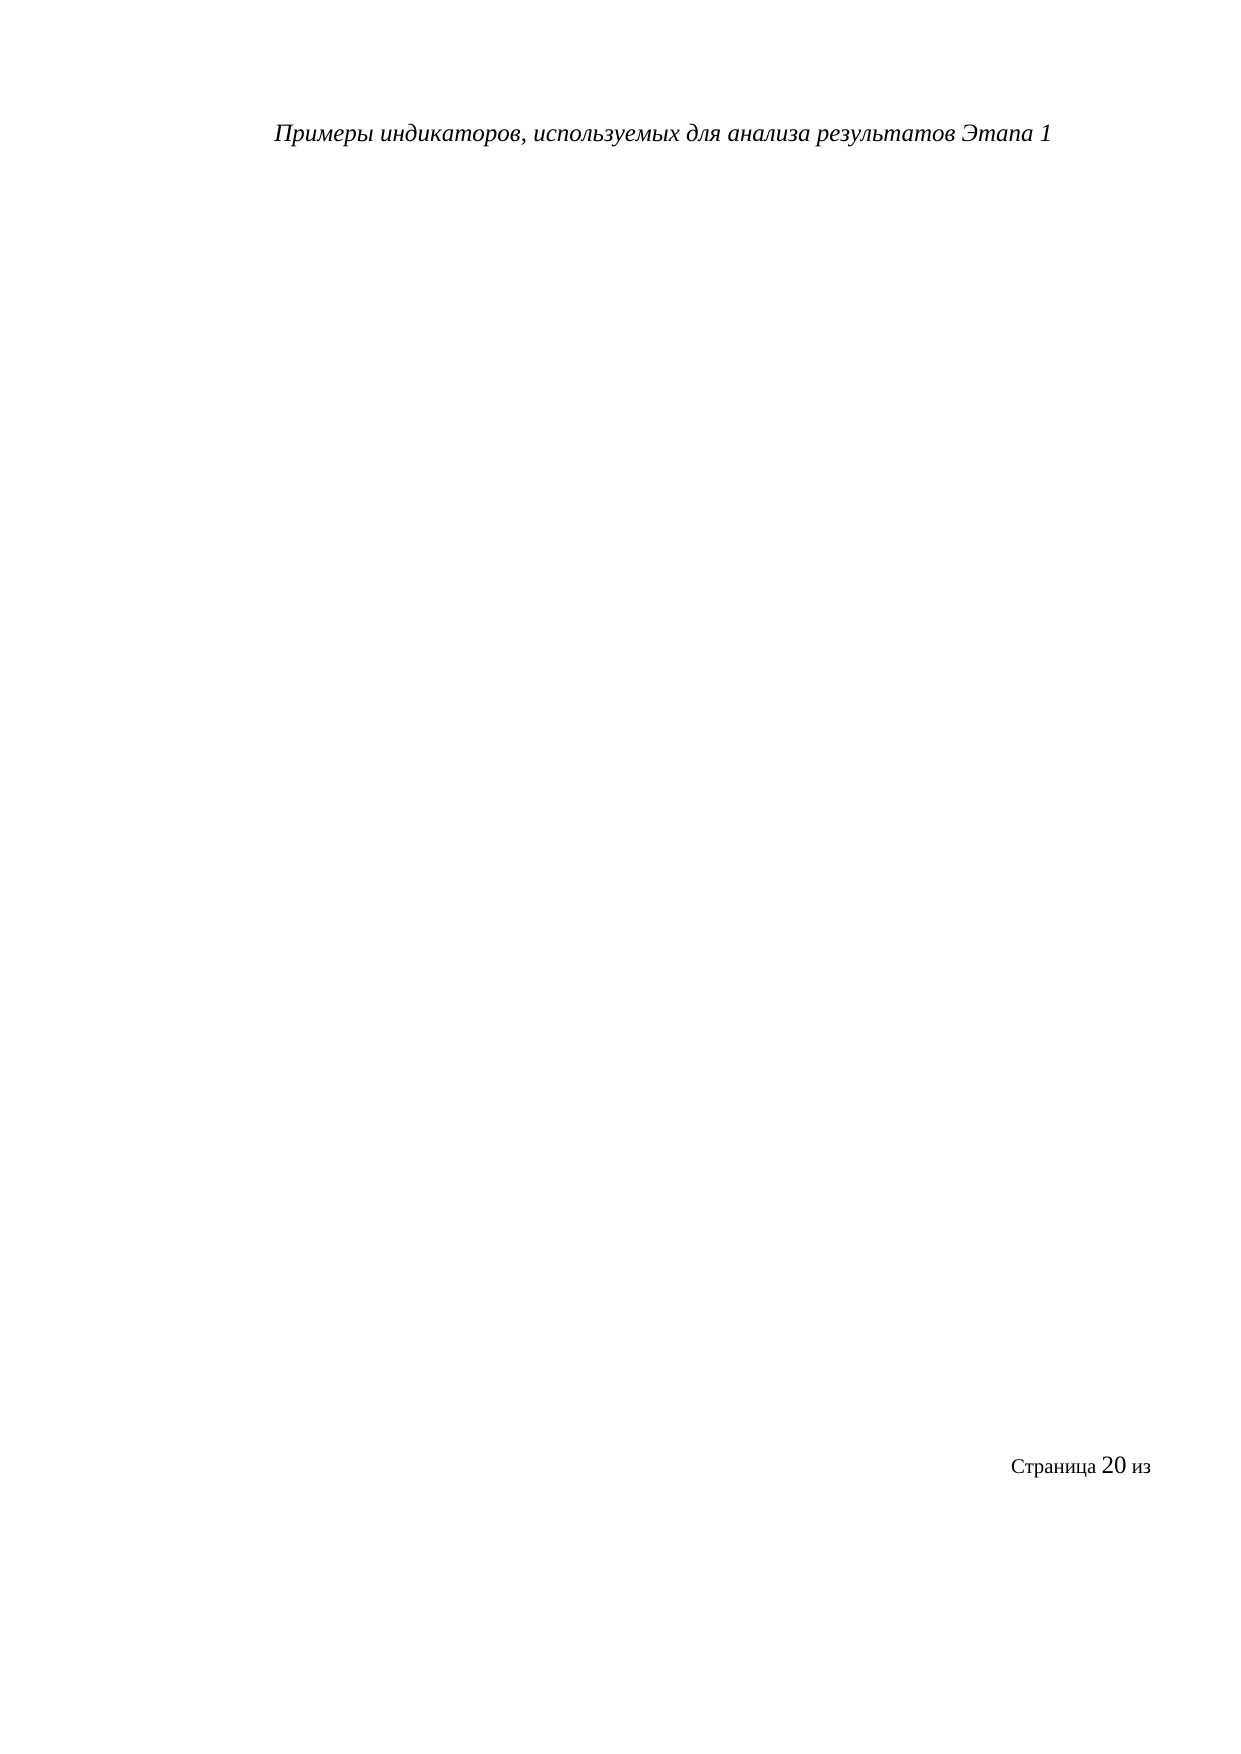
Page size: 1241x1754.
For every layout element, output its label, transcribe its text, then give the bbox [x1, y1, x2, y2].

text Примеры индикаторов, используемых для анализа результатов Этапа 1 [177, 118, 1152, 147]
